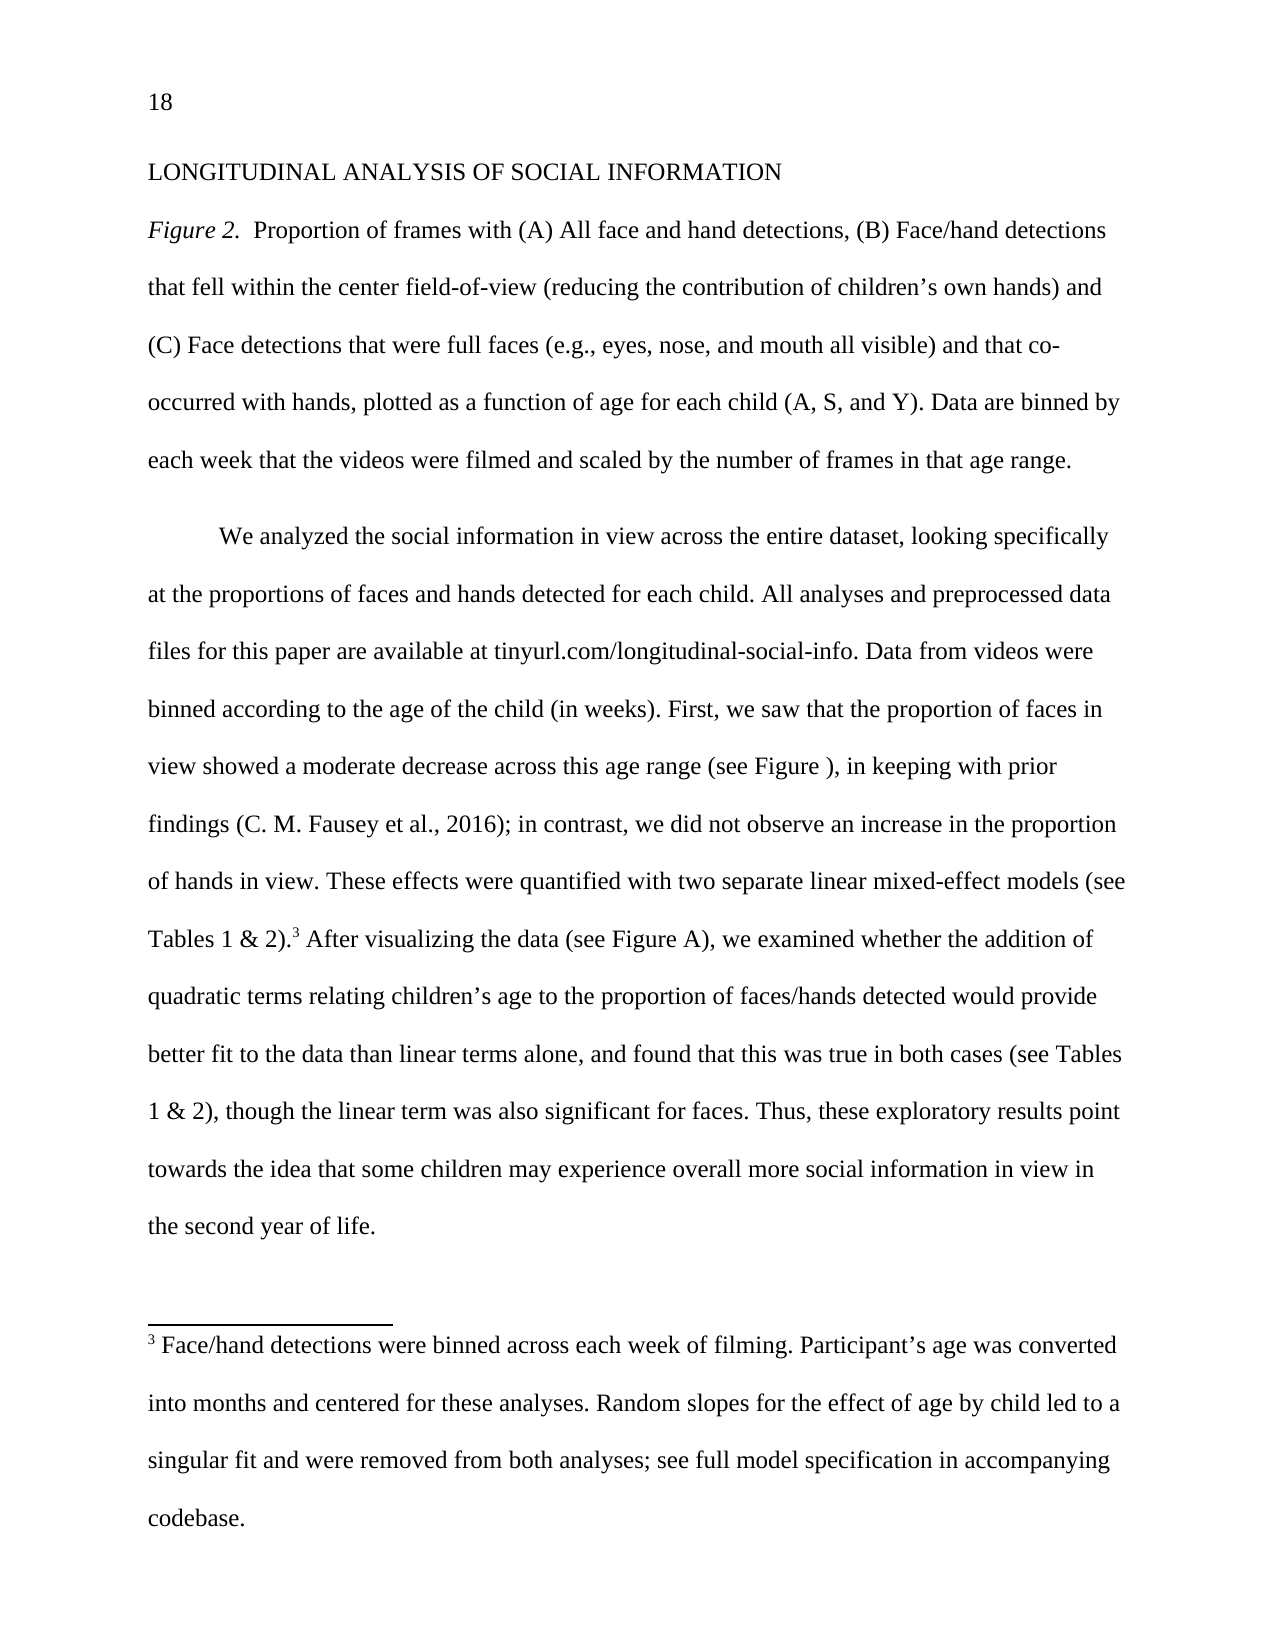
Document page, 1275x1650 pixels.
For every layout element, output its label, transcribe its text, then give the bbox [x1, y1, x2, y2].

text We analyzed the social information in view across the entire dataset, looking specifically at the proportions of faces and hands detected for each child. All analyses and preprocessed data files for this paper are available at tinyurl.com/longitudinal-social-info. Data from videos were binned according to the age of the child (in weeks). First, we saw that the proportion of faces in view showed a moderate decrease across this age range (see Figure ), in keeping with prior findings (C. M. Fausey et al., 2016); in contrast, we did not observe an increase in the proportion of hands in view. These effects were quantified with two separate linear mixed-effect models (see Tables 1 & 2). After visualizing the data (see Figure A), we examined whether the addition of quadratic terms relating children’s age to the proportion of faces/hands detected would provide better fit to the data than linear terms alone, and found that this was true in both cases (see Tables 1 & 2), though the linear term was also significant for faces. Thus, these exploratory results point towards the idea that some children may experience overall more social information in view in the second year of life. [148, 521, 1127, 1240]
text Figure 2. Proportion of frames with (A) All face and hand detections, (B) Face/hand detections that fell within the center field-of-view (reducing the contribution of children’s own hands) and (C) Face detections that were full faces (e.g., eyes, nose, and mouth all visible) and that co-occurred with hands, plotted as a function of age for each child (A, S, and Y). Data are binned by each week that the videos were filmed and scaled by the number of frames in that age range. [148, 215, 1127, 474]
